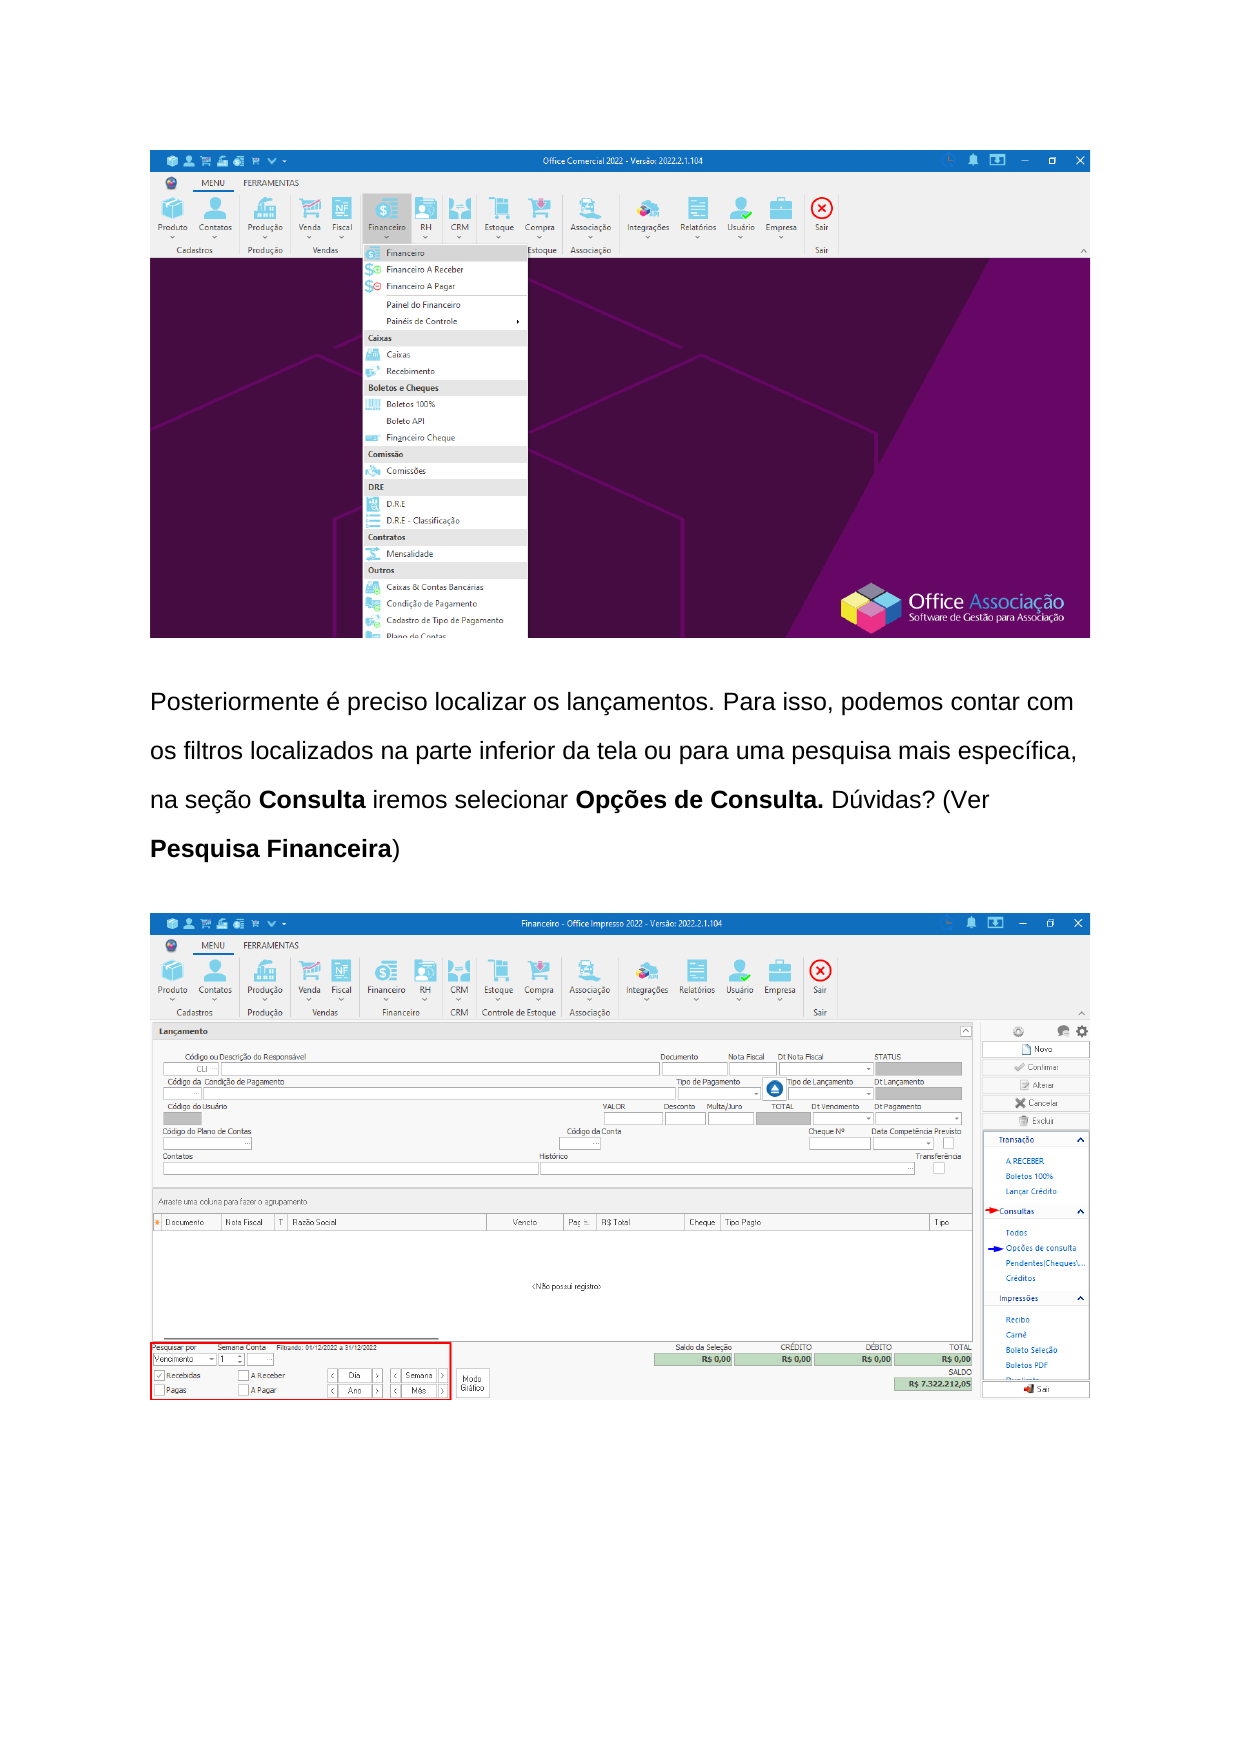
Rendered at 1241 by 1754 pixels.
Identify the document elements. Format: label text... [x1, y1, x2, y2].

picture [150, 913, 1091, 1400]
picture [150, 150, 1091, 638]
text Posteriormente é preciso localizar os lançamentos. Para isso, podemos contar com os filtros localizados na parte inferior da tela ou para uma pesquisa mais específica, na seção Consulta iremos selecionar Opções de Consulta. Dúvidas? (Ver Pesquisa Financeira) [150, 687, 1090, 862]
